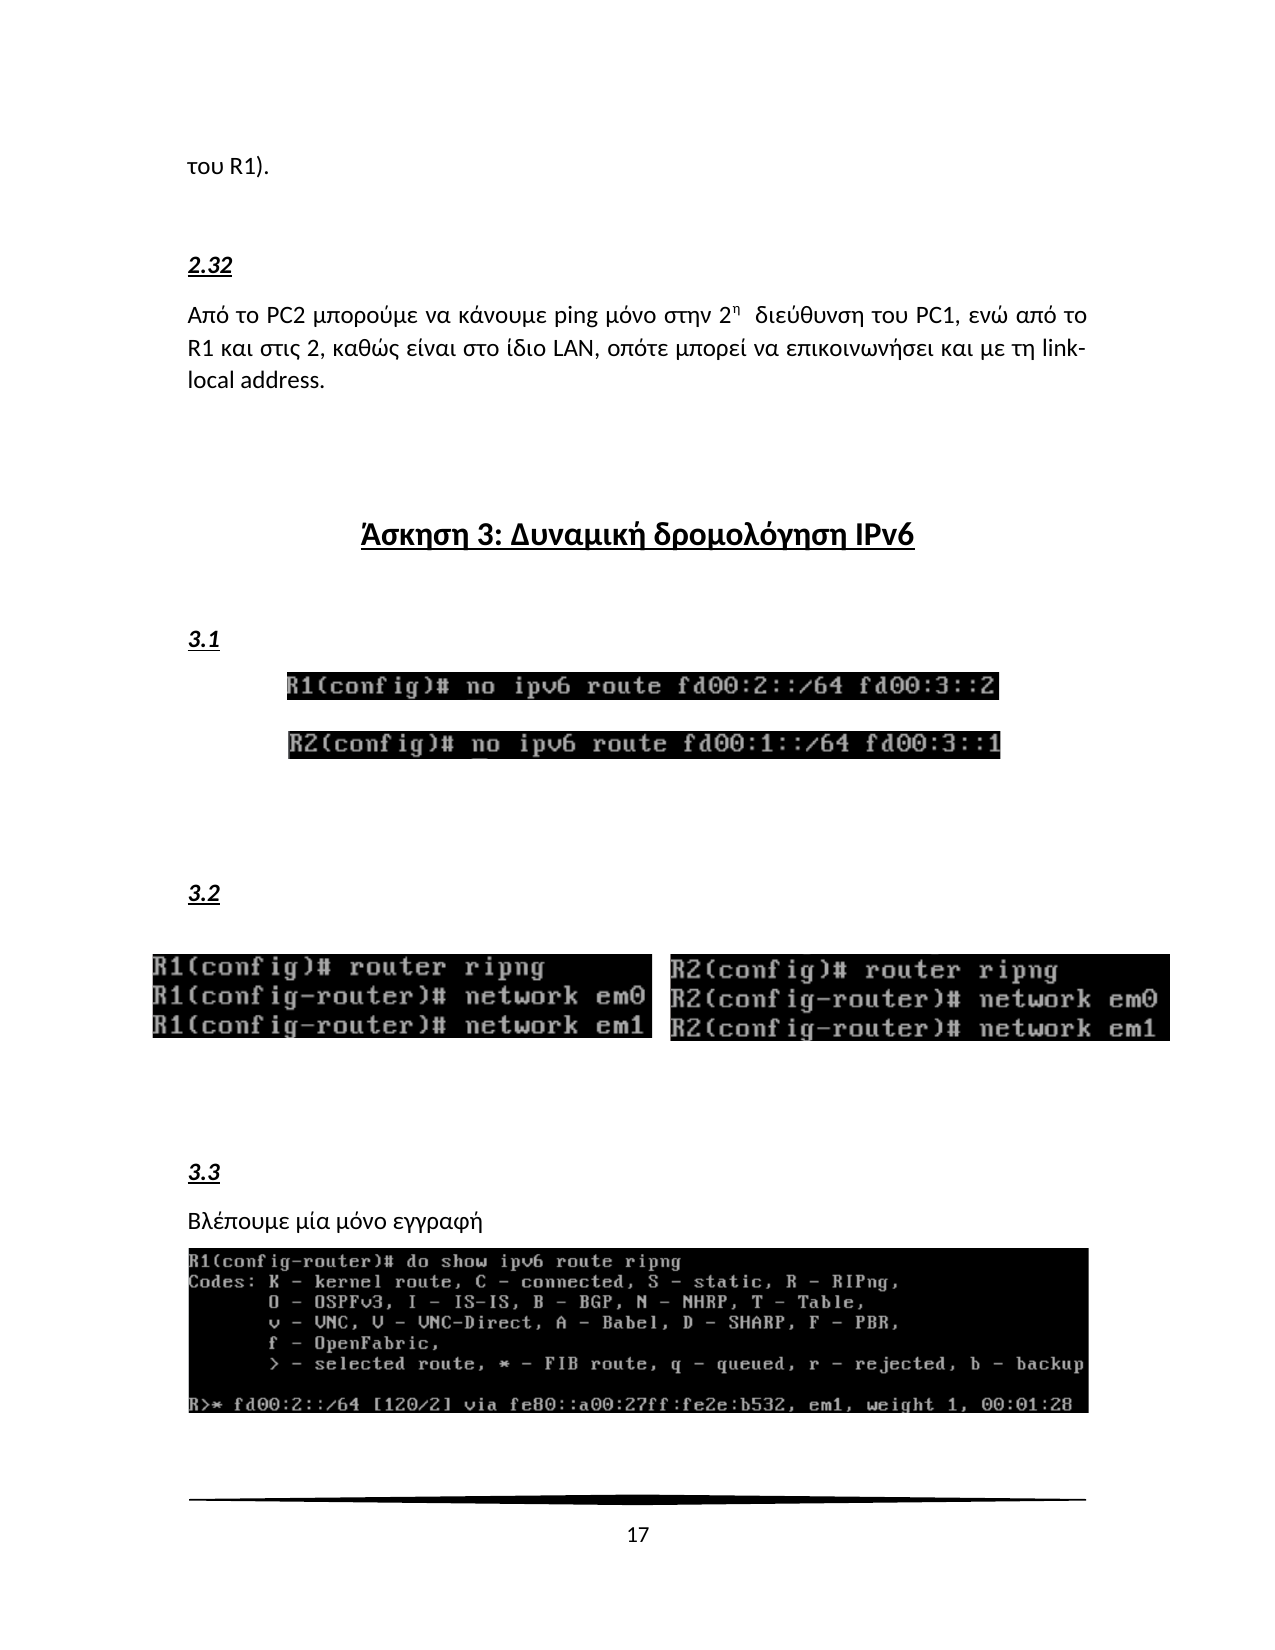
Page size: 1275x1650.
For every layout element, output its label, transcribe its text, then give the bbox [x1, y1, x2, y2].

text Άσκηση 3: Δυναμική δρομολόγηση IPv6 [187, 513, 1087, 554]
text 3.1 [187, 623, 1087, 654]
text Από το PC2 μπορούμε να κάνουμε ping μόνο στην 2η διεύθυνση του PC1, ενώ από το R1 και στις 2, καθώς είναι στο ίδιο LAN, οπότε μπορεί να επικοινωνήσει και με τη link-local address. [187, 299, 1087, 395]
picture [188, 1248, 1089, 1413]
picture [287, 672, 1000, 700]
text 2.32 [187, 249, 1087, 280]
text 3.3 [187, 1156, 1087, 1186]
picture [152, 954, 653, 1038]
text Βλέπουμε μία μόνο εγγραφή [187, 1205, 1087, 1236]
picture [670, 954, 1170, 1041]
text Βλέπουμε πως υπάρχει η προκαθορισμένη διαδρομή και προέκυψε ως η link-state διεύθυνση του δρομολογητή με τον οποίο επικοινώνησε πριν το PC1 (δηλαδή η em0 του R1). [187, 150, 1087, 181]
picture [288, 731, 1001, 759]
text 3.2 [187, 877, 1087, 907]
